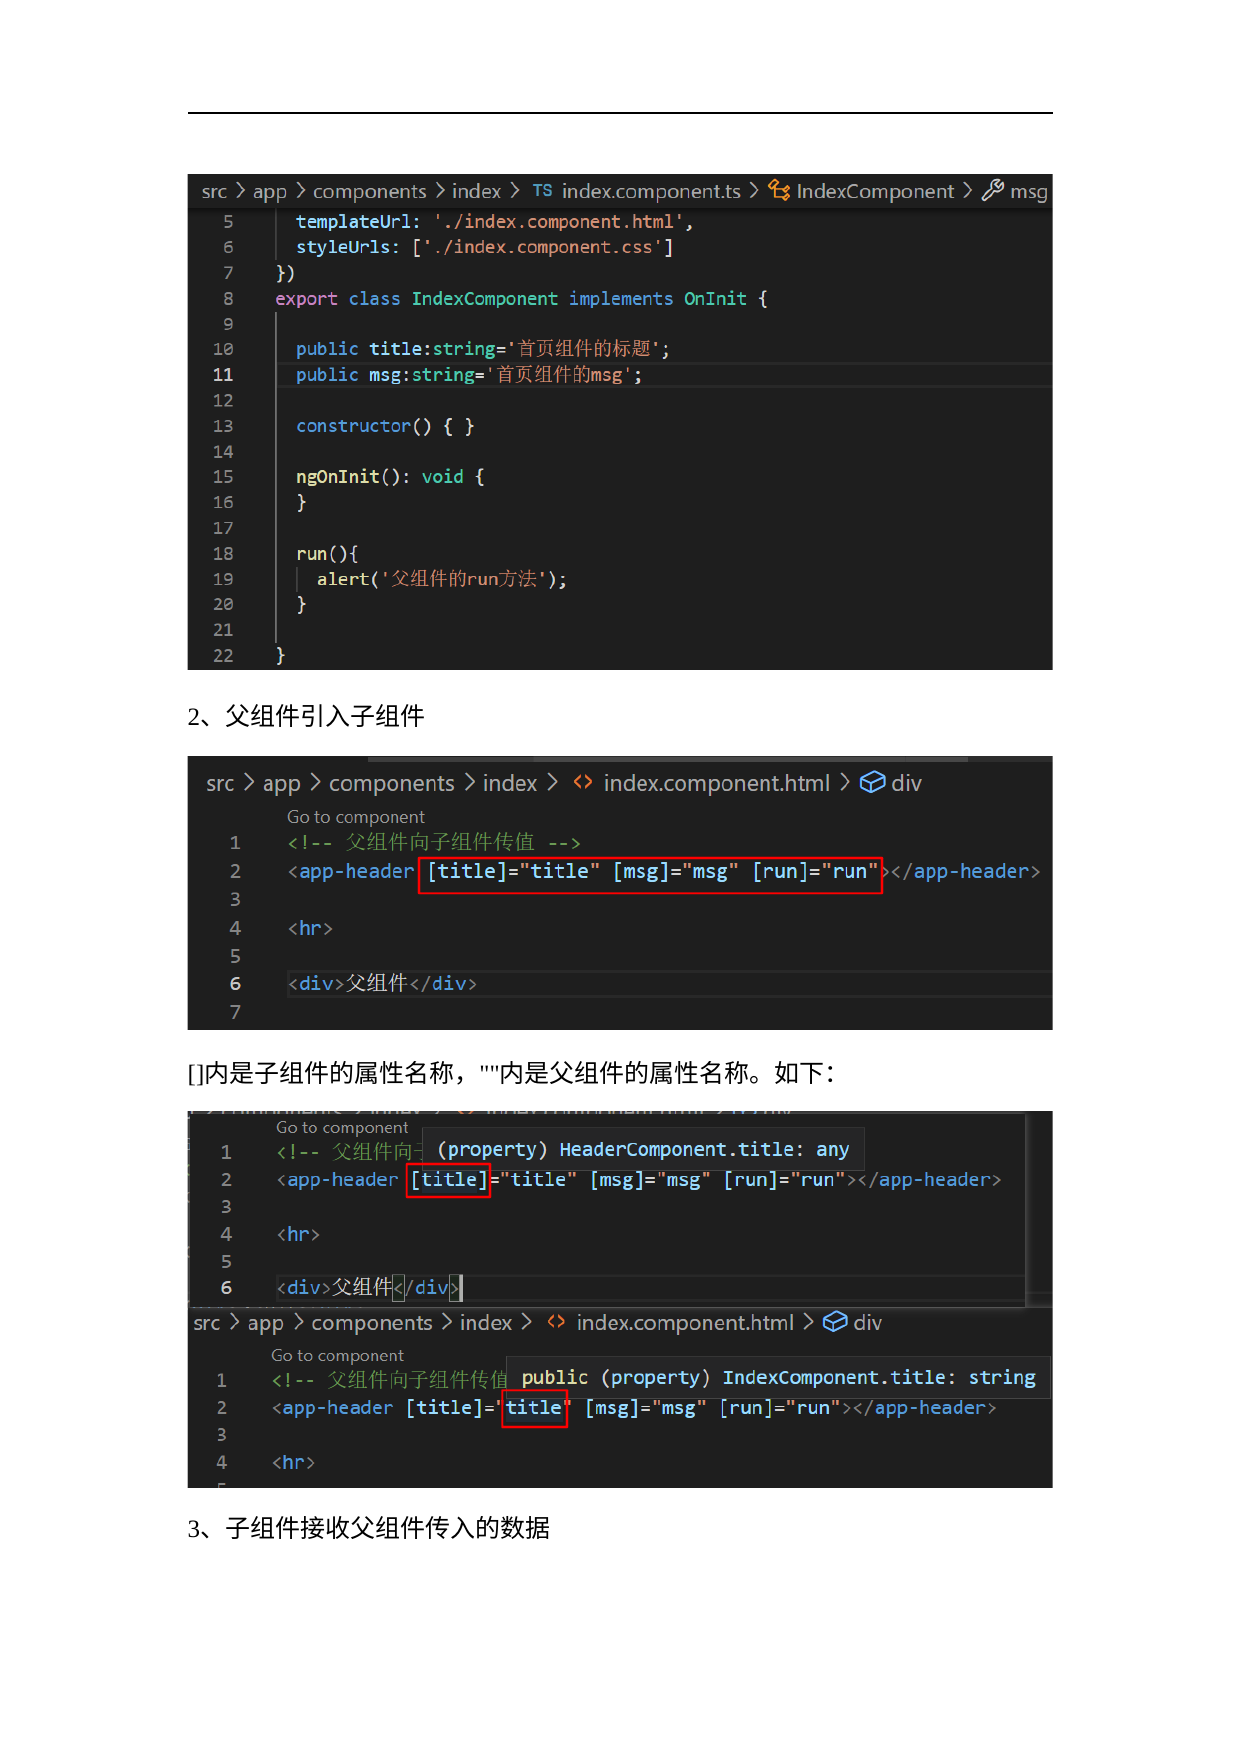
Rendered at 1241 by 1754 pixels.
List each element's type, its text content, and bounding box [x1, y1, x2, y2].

picture [187, 1111, 1053, 1488]
picture [187, 174, 1053, 670]
text 3、子组件接收父组件传入的数据 [187, 1494, 1053, 1559]
text []内是子组件的属性名称，""内是父组件的属性名称。如下： [187, 1039, 1053, 1104]
picture [187, 756, 1053, 1030]
text 2、父组件引入子组件 [187, 682, 1053, 747]
